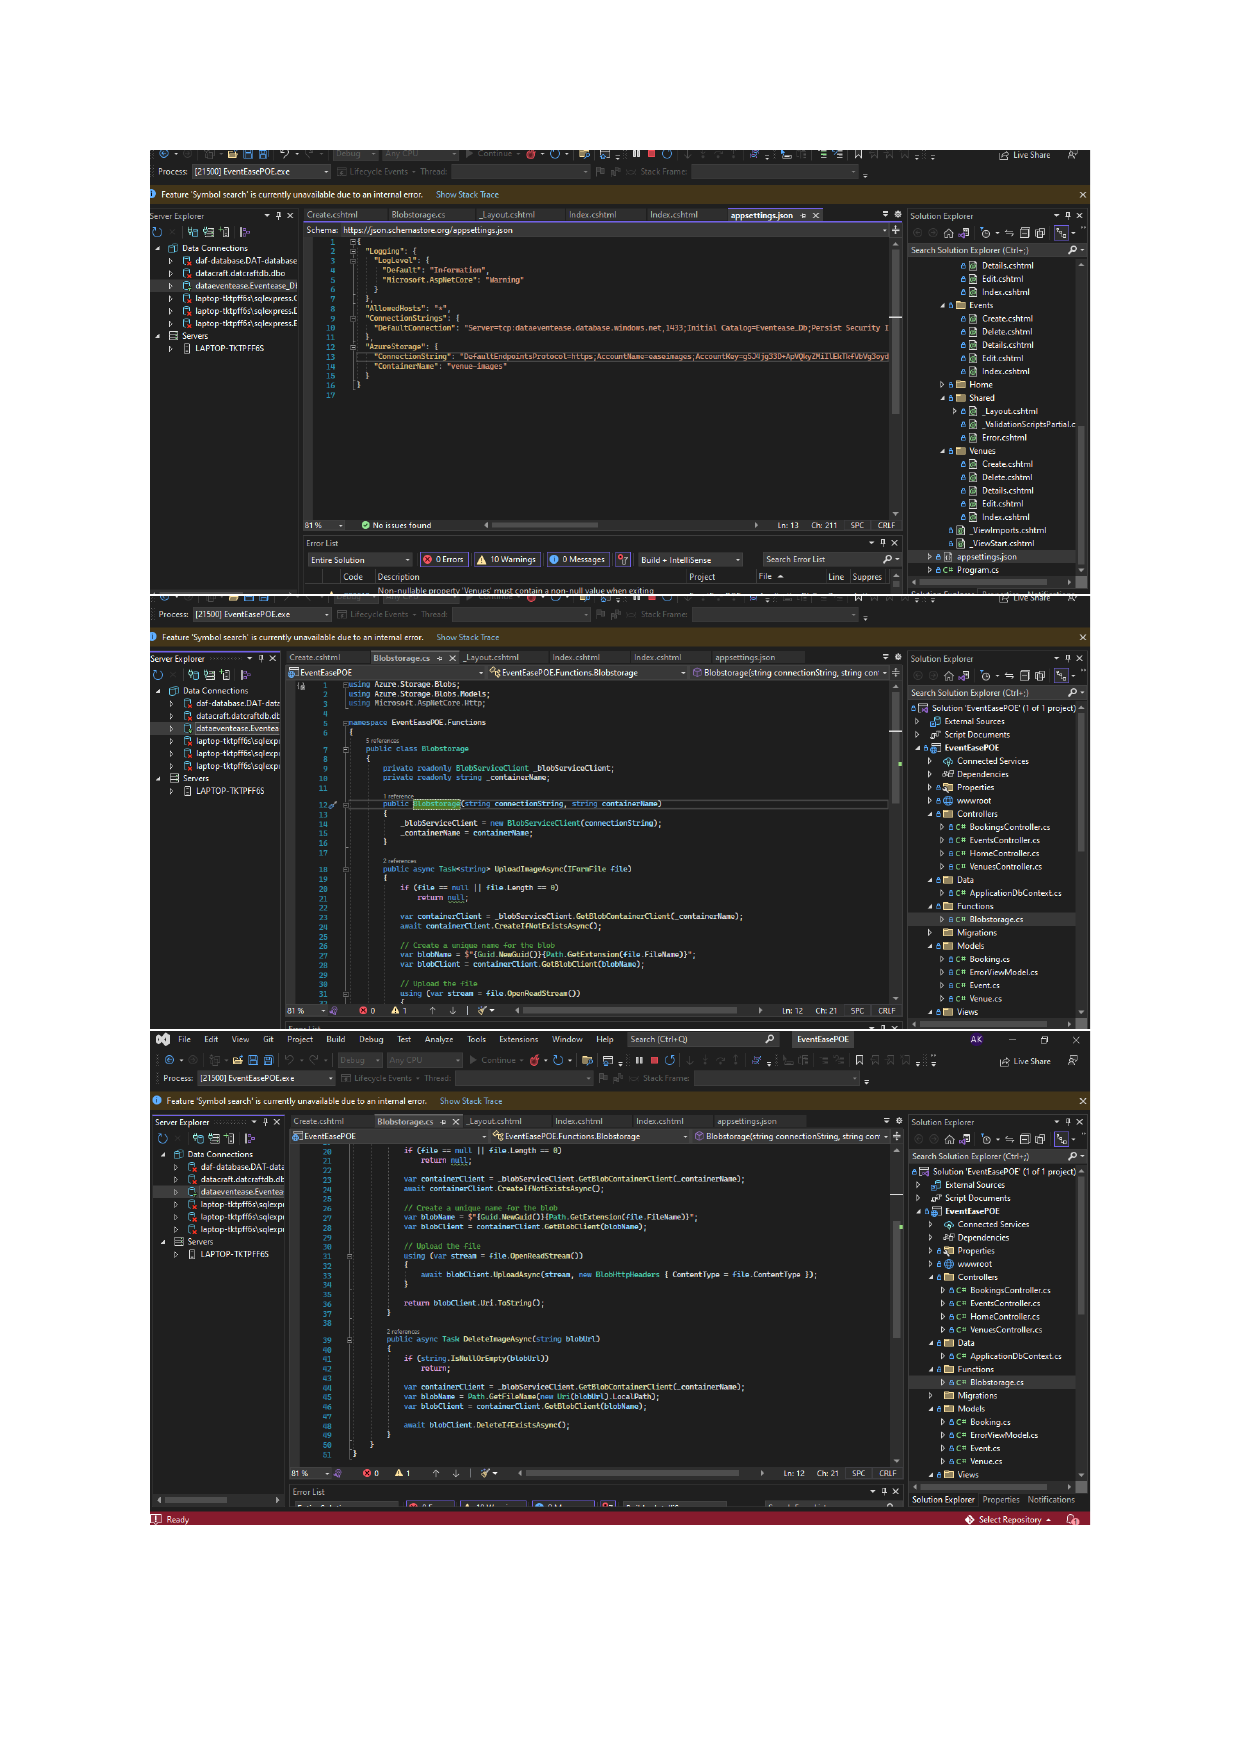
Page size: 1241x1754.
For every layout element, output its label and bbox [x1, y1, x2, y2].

picture [150, 1031, 1091, 1525]
picture [150, 596, 1091, 1029]
picture [150, 150, 1091, 594]
